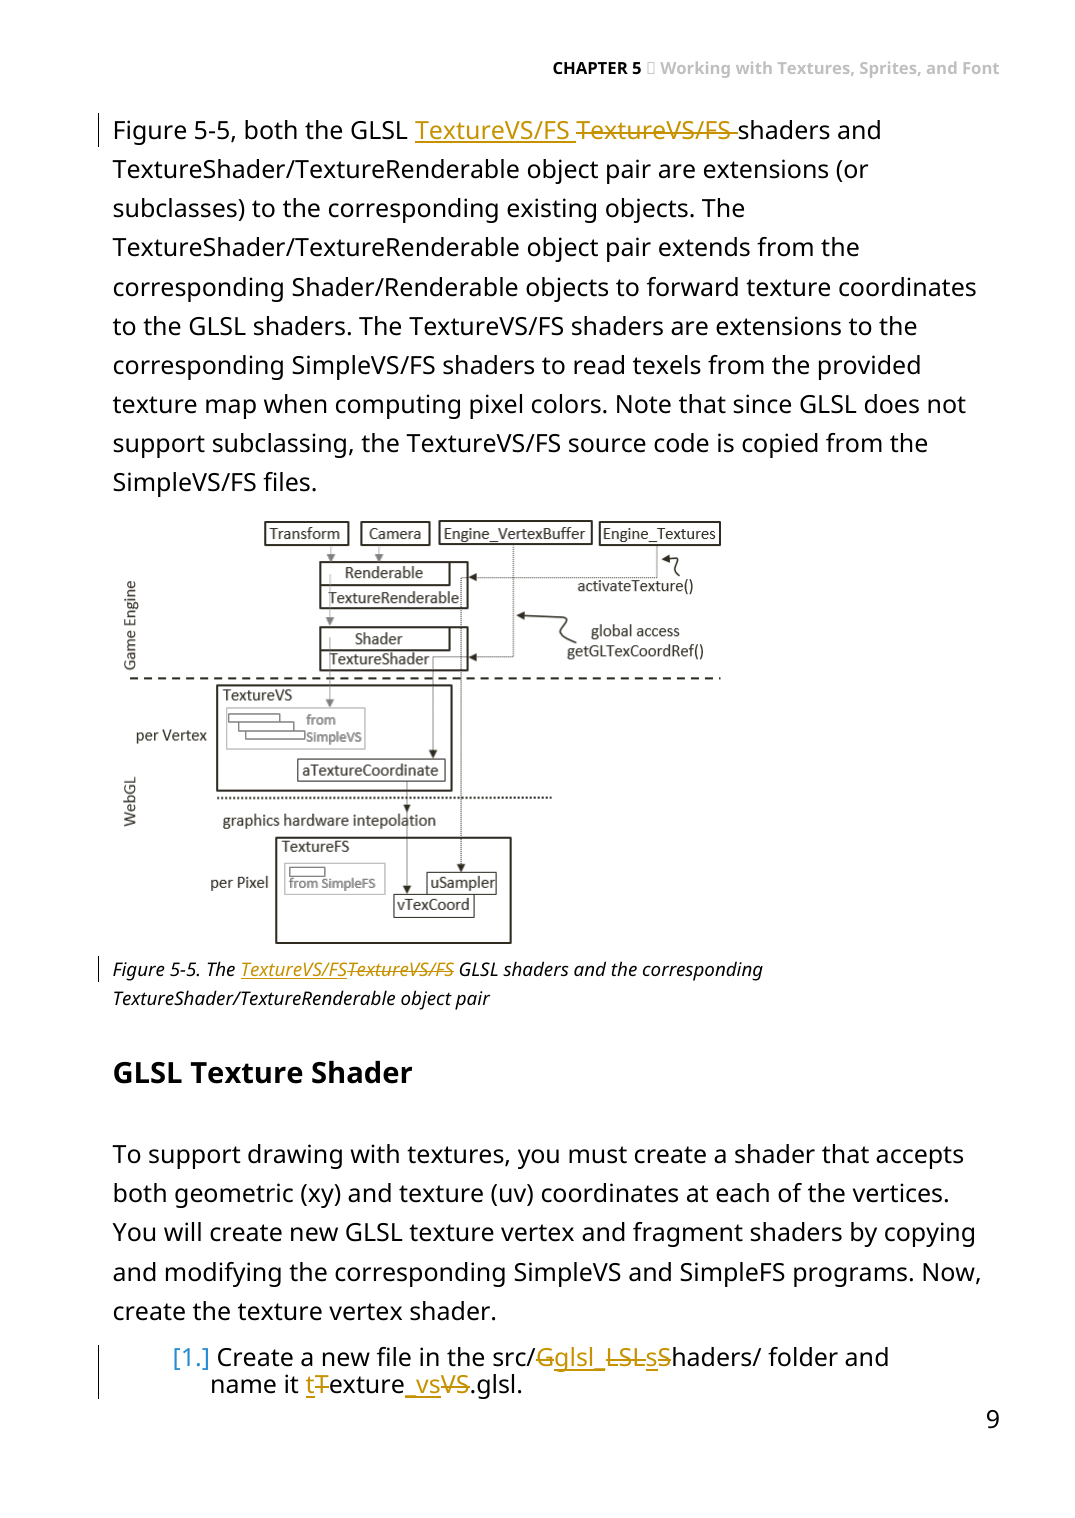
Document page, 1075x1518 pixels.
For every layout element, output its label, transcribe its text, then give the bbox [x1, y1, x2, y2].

text Figure 5-5. The GLSL shaders and the corresponding TextureShader/TextureRenderable object pair [112, 956, 1000, 1011]
subtitle GLSL Texture Shader [112, 1052, 1000, 1092]
picture [112, 516, 726, 944]
list Create a new file in the src/haders/ folder and name it exture.glsl. [172, 1345, 910, 1399]
text To support drawing with textures, you must create a shader that accepts both geometric (xy) and texture (uv) coordinates at each of the vertices. You will create new GLSL texture vertex and fragment shaders by copying and modifying the corresponding SimpleVS and SimpleFS programs. Now, create the texture vertex shader. [112, 1137, 1000, 1327]
